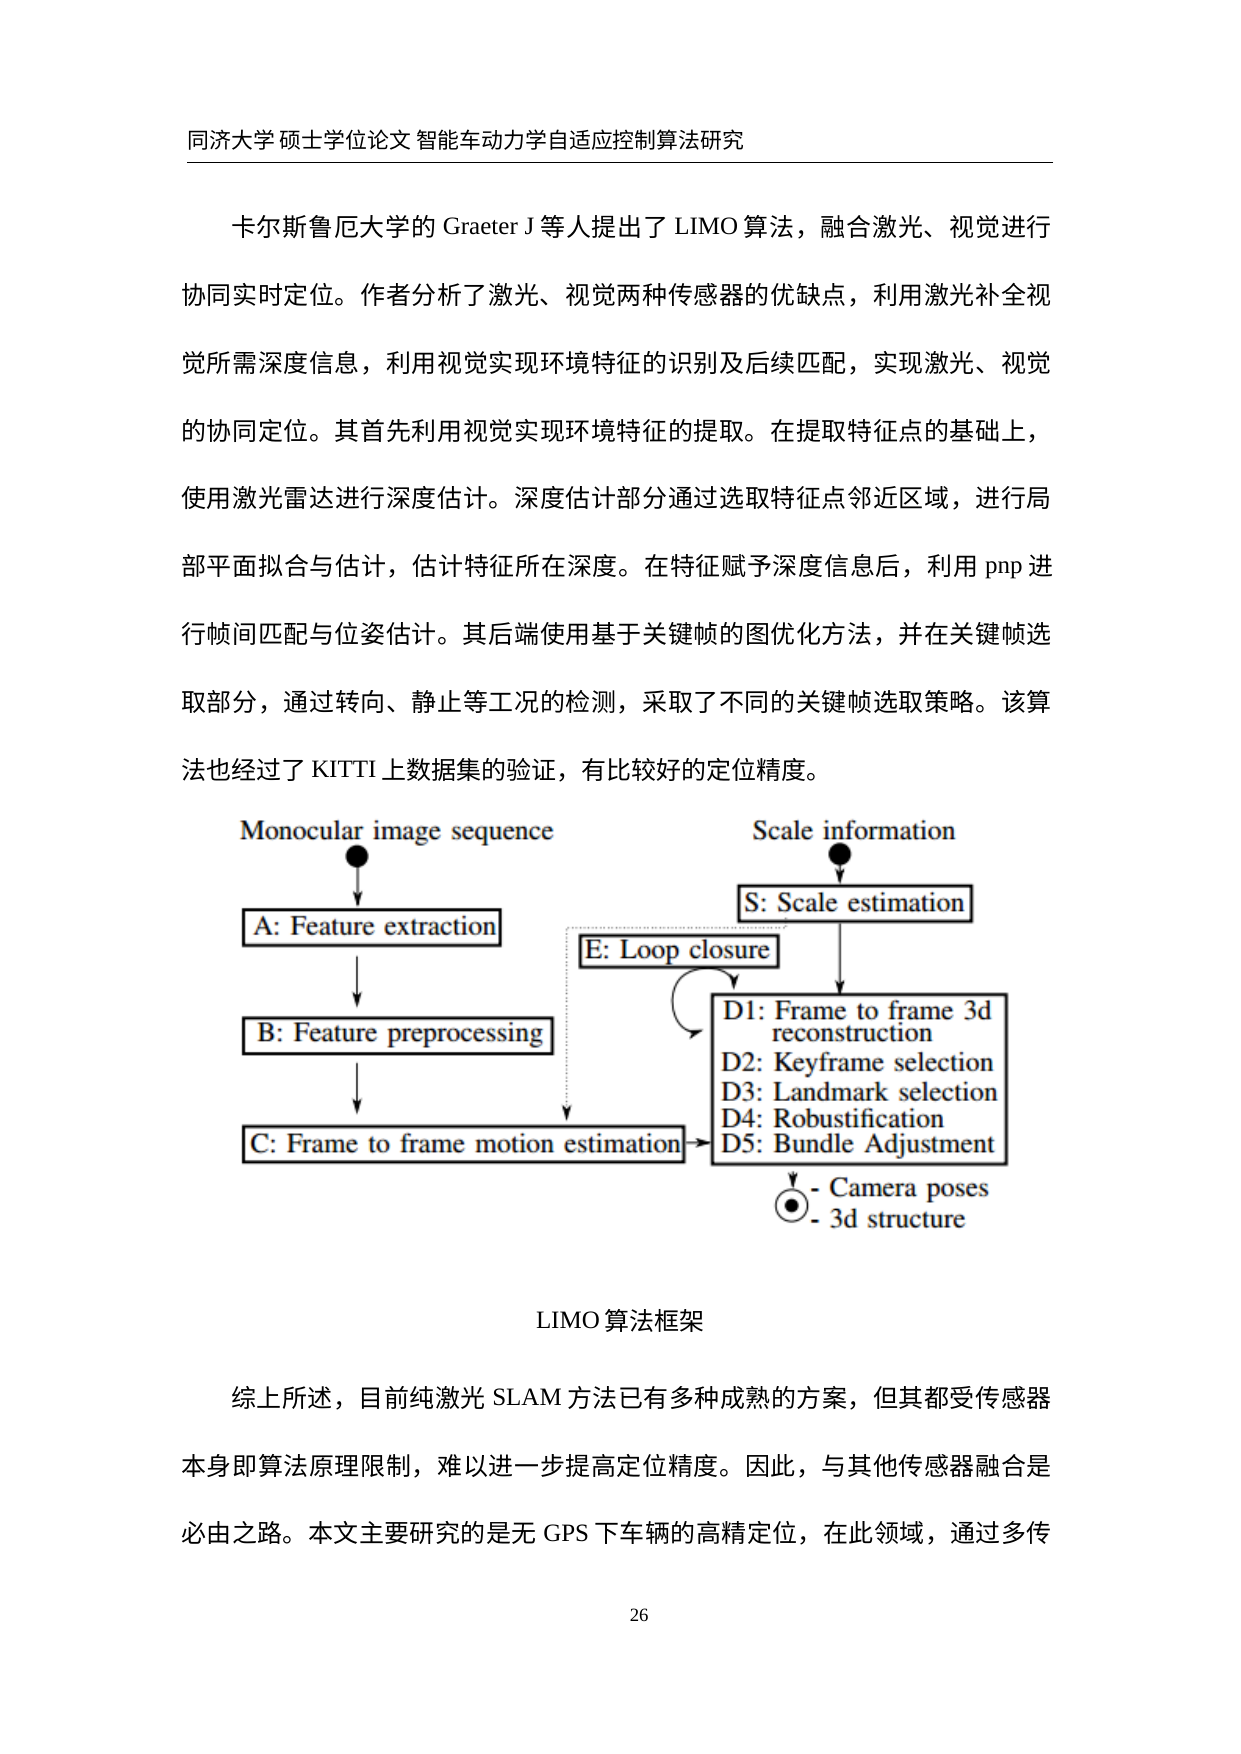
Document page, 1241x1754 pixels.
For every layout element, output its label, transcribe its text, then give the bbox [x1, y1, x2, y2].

text LIMO算法框架 [187, 1285, 1053, 1353]
text 卡尔斯鲁厄大学的Graeter J等人提出了LIMO算法，融合激光、视觉进行协同实时定位。作者分析了激光、视觉两种传感器的优缺点，利用激光补全视觉所需深度信息，利用视觉实现环境特征的识别及后续匹配，实现激光、视觉的协同定位。其首先利用视觉实现环境特征的提取。在提取特征点的基础上，使用激光雷达进行深度估计。深度估计部分通过选取特征点邻近区域，进行局部平面拟合与估计，估计特征所在深度。在特征赋予深度信息后，利用pnp进行帧间匹配与位姿估计。其后端使用基于关键帧的图优化方法，并在关键帧选取部分，通过转向、静止等工况的检测，采取了不同的关键帧选取策略。该算法也经过了KITTI上数据集的验证，有比较好的定位精度。 [181, 191, 1053, 803]
picture [211, 802, 1029, 1245]
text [181, 1362, 1053, 1566]
